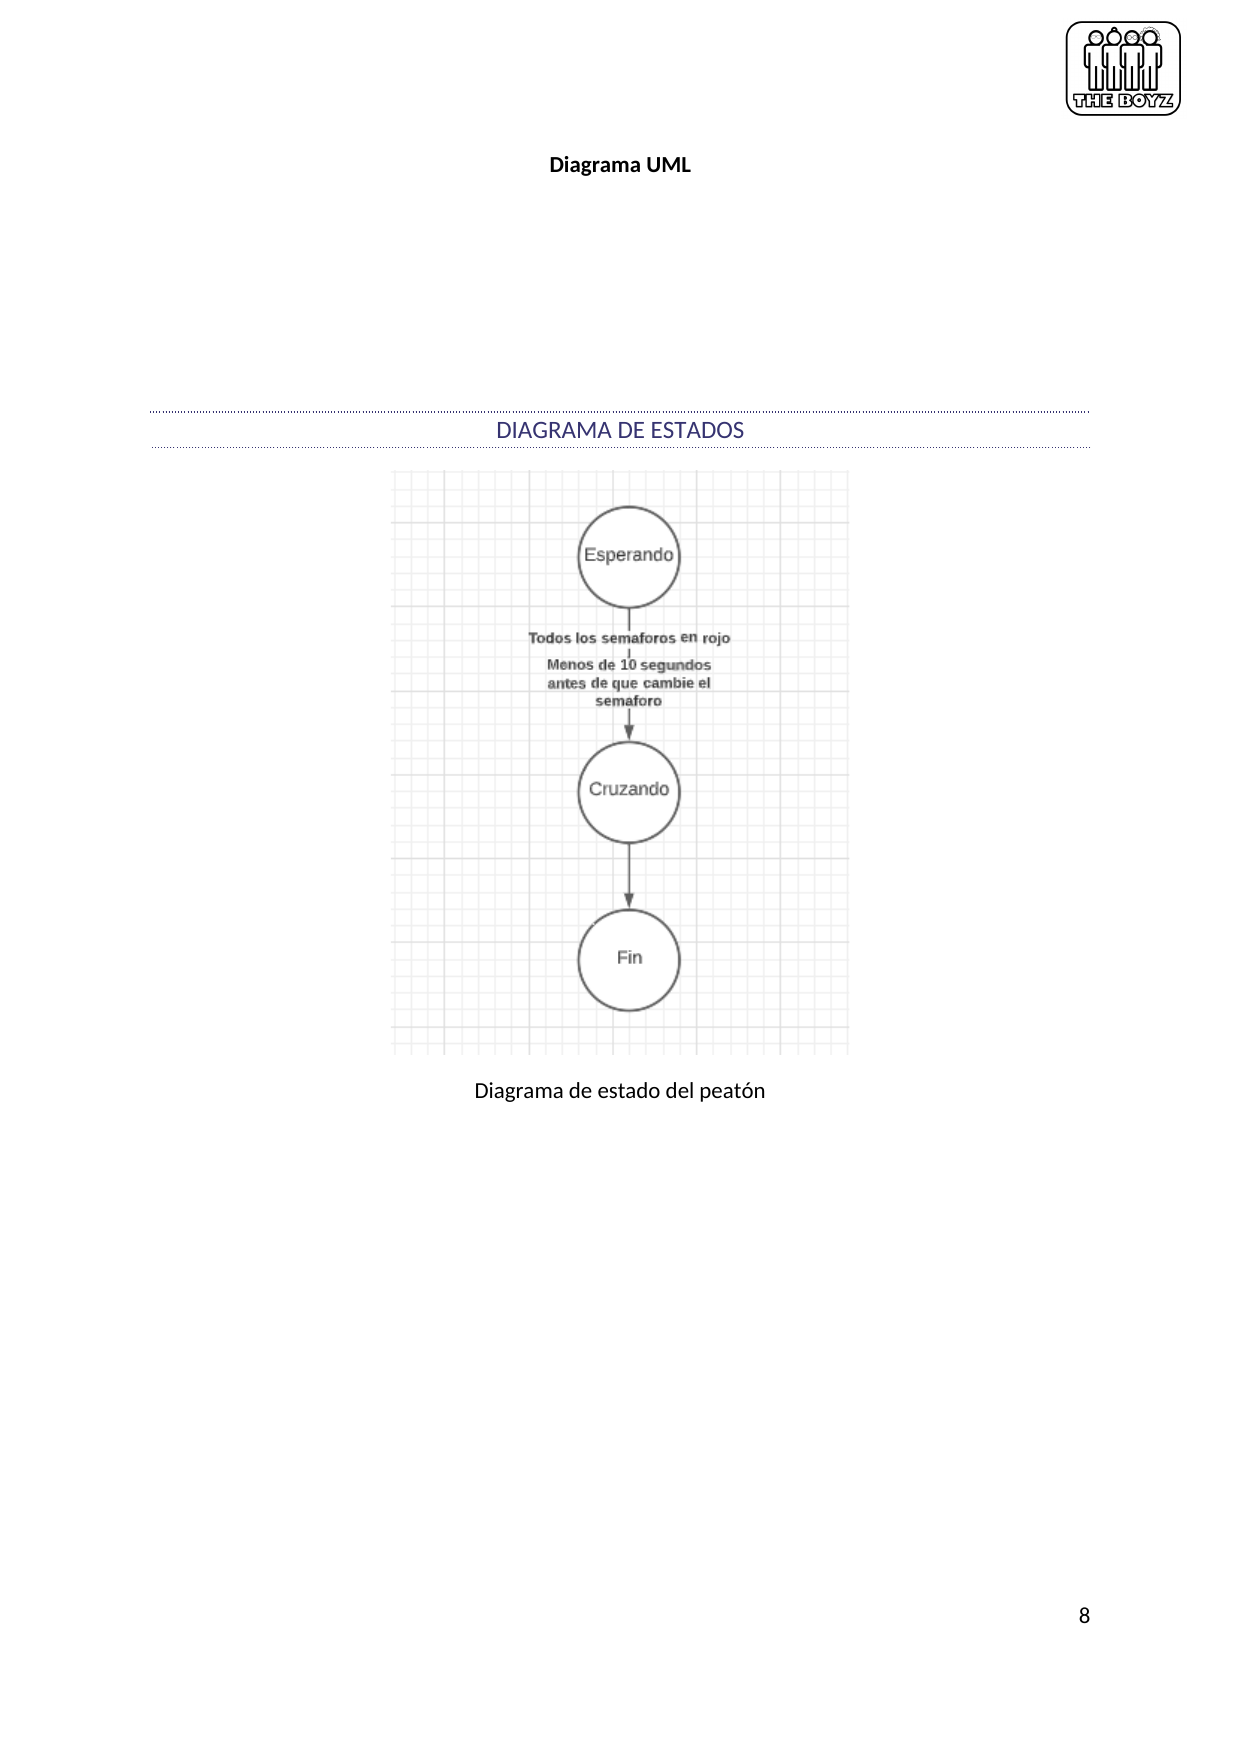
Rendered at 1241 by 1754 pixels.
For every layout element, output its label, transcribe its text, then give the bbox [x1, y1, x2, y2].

picture [1061, 18, 1187, 119]
picture [390, 470, 850, 1055]
text Diagrama de estado del peatón [150, 1077, 1090, 1105]
text Diagrama UML [150, 150, 1090, 178]
subtitle Diagrama de estados [150, 411, 1090, 448]
